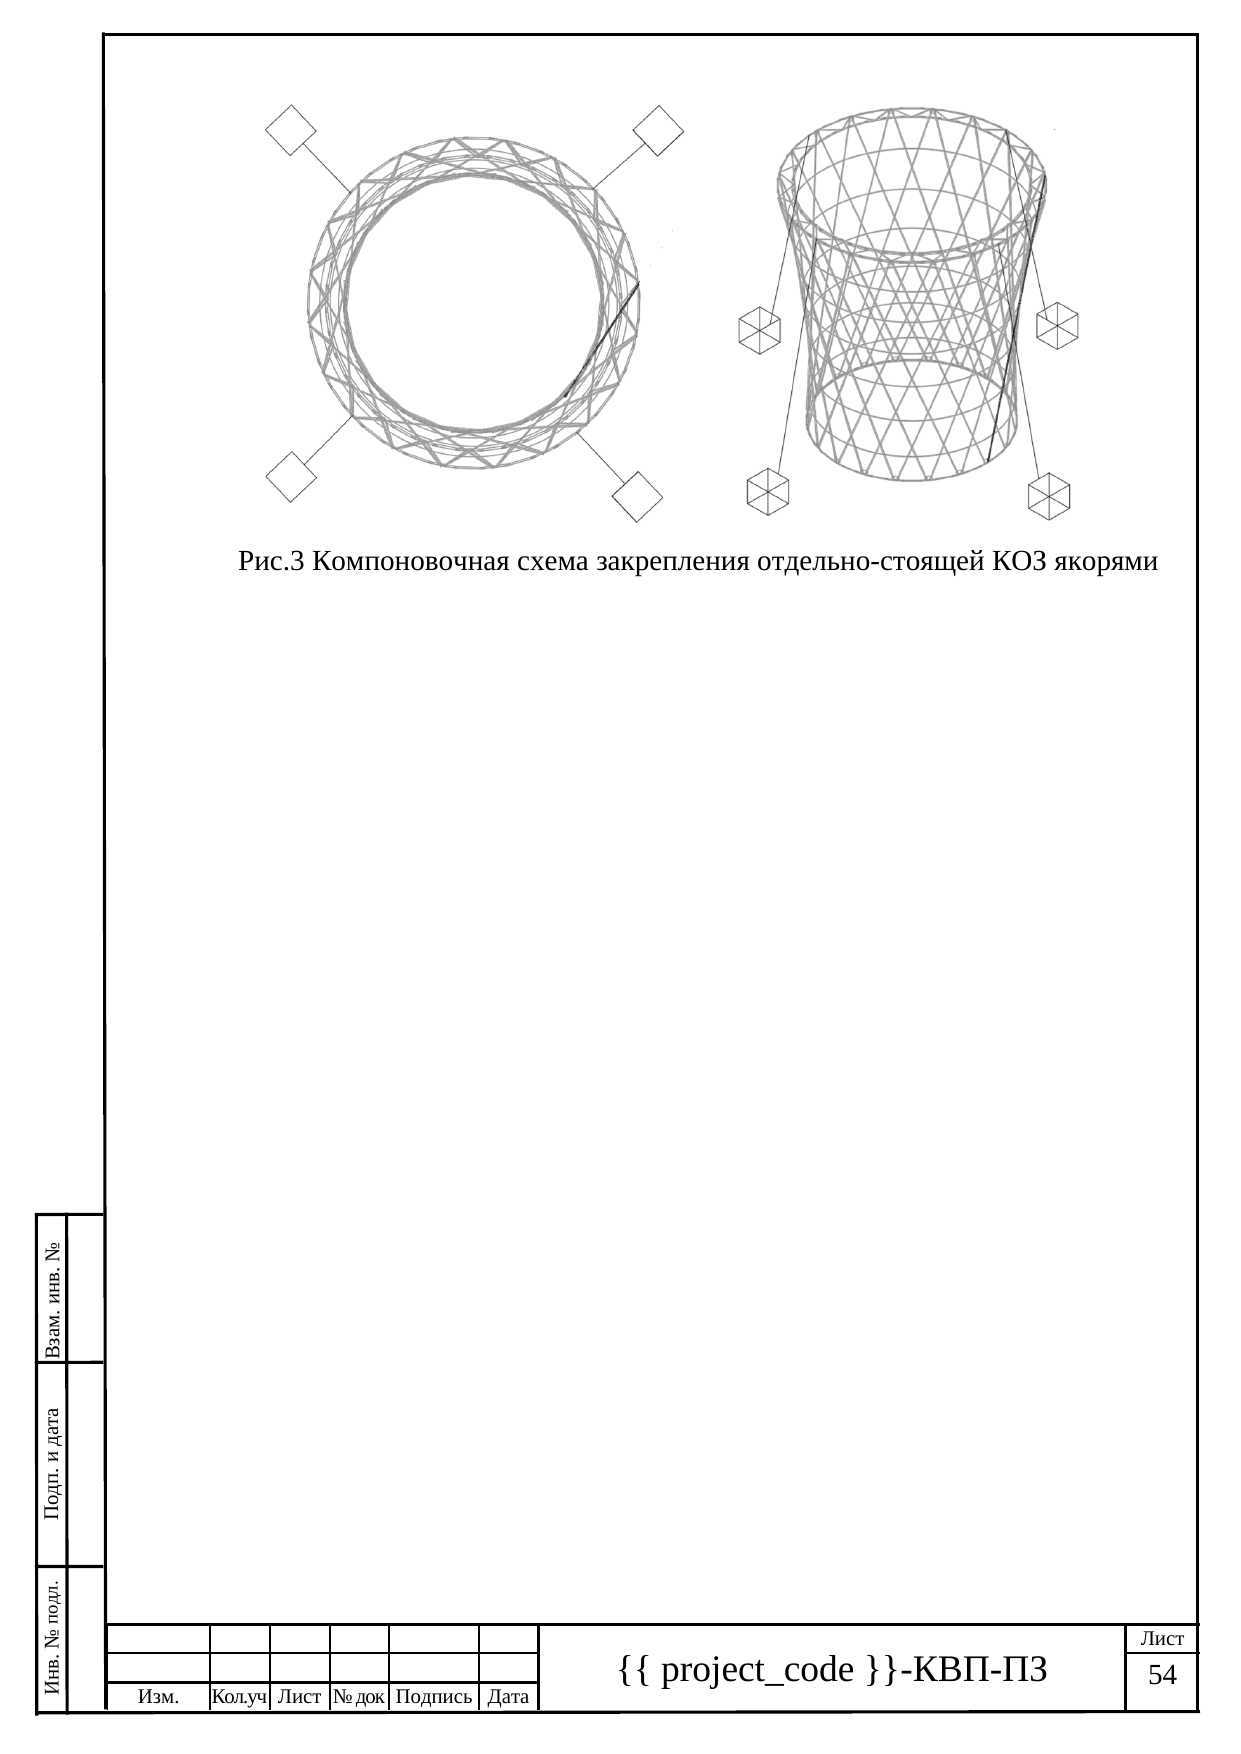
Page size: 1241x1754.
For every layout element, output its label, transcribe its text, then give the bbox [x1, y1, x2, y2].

text Рис.3 Компоновочная схема закрепления отдельно-стоящей КОЗ якорями [148, 543, 1166, 576]
picture [230, 98, 698, 526]
picture [733, 98, 1083, 526]
